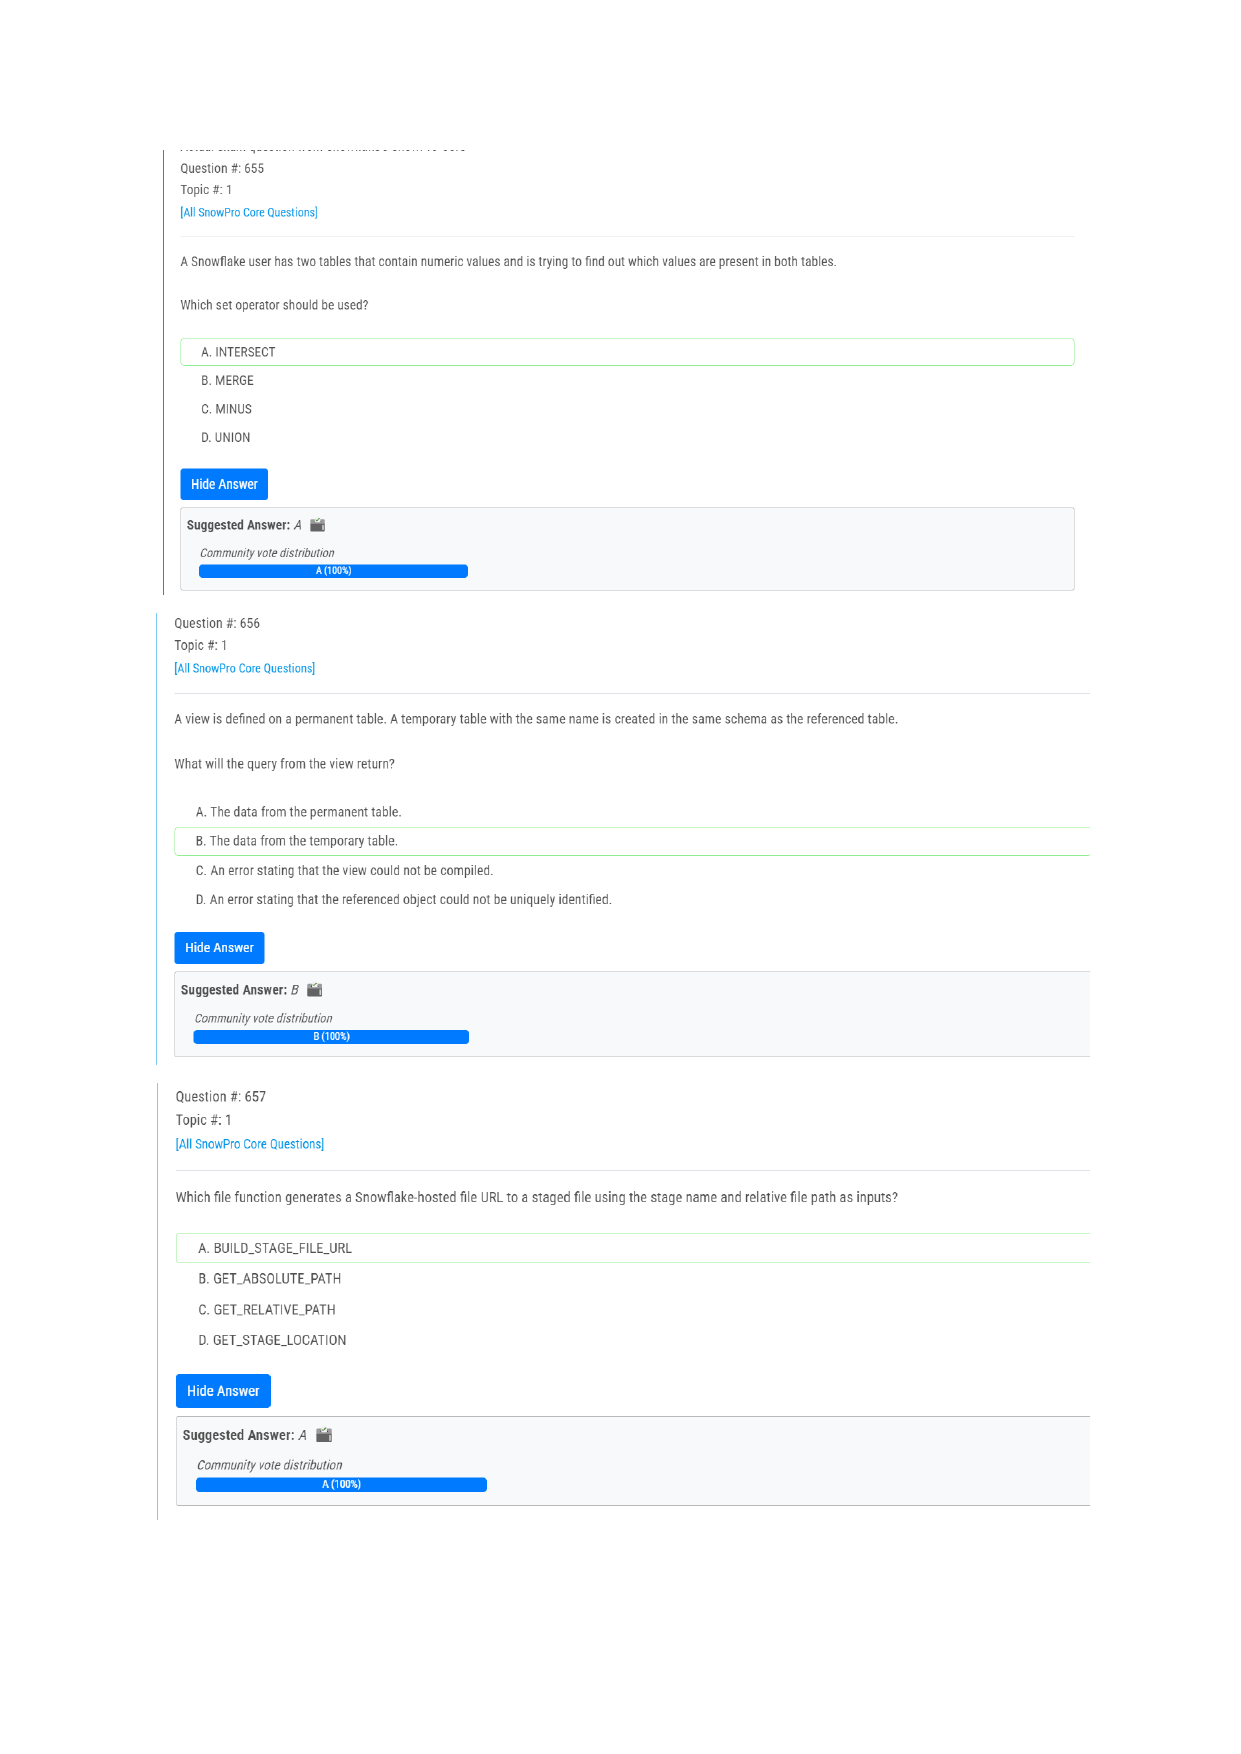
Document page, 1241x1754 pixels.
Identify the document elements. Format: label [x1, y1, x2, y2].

picture [150, 150, 1091, 595]
picture [150, 613, 1091, 1065]
picture [150, 1083, 1091, 1520]
